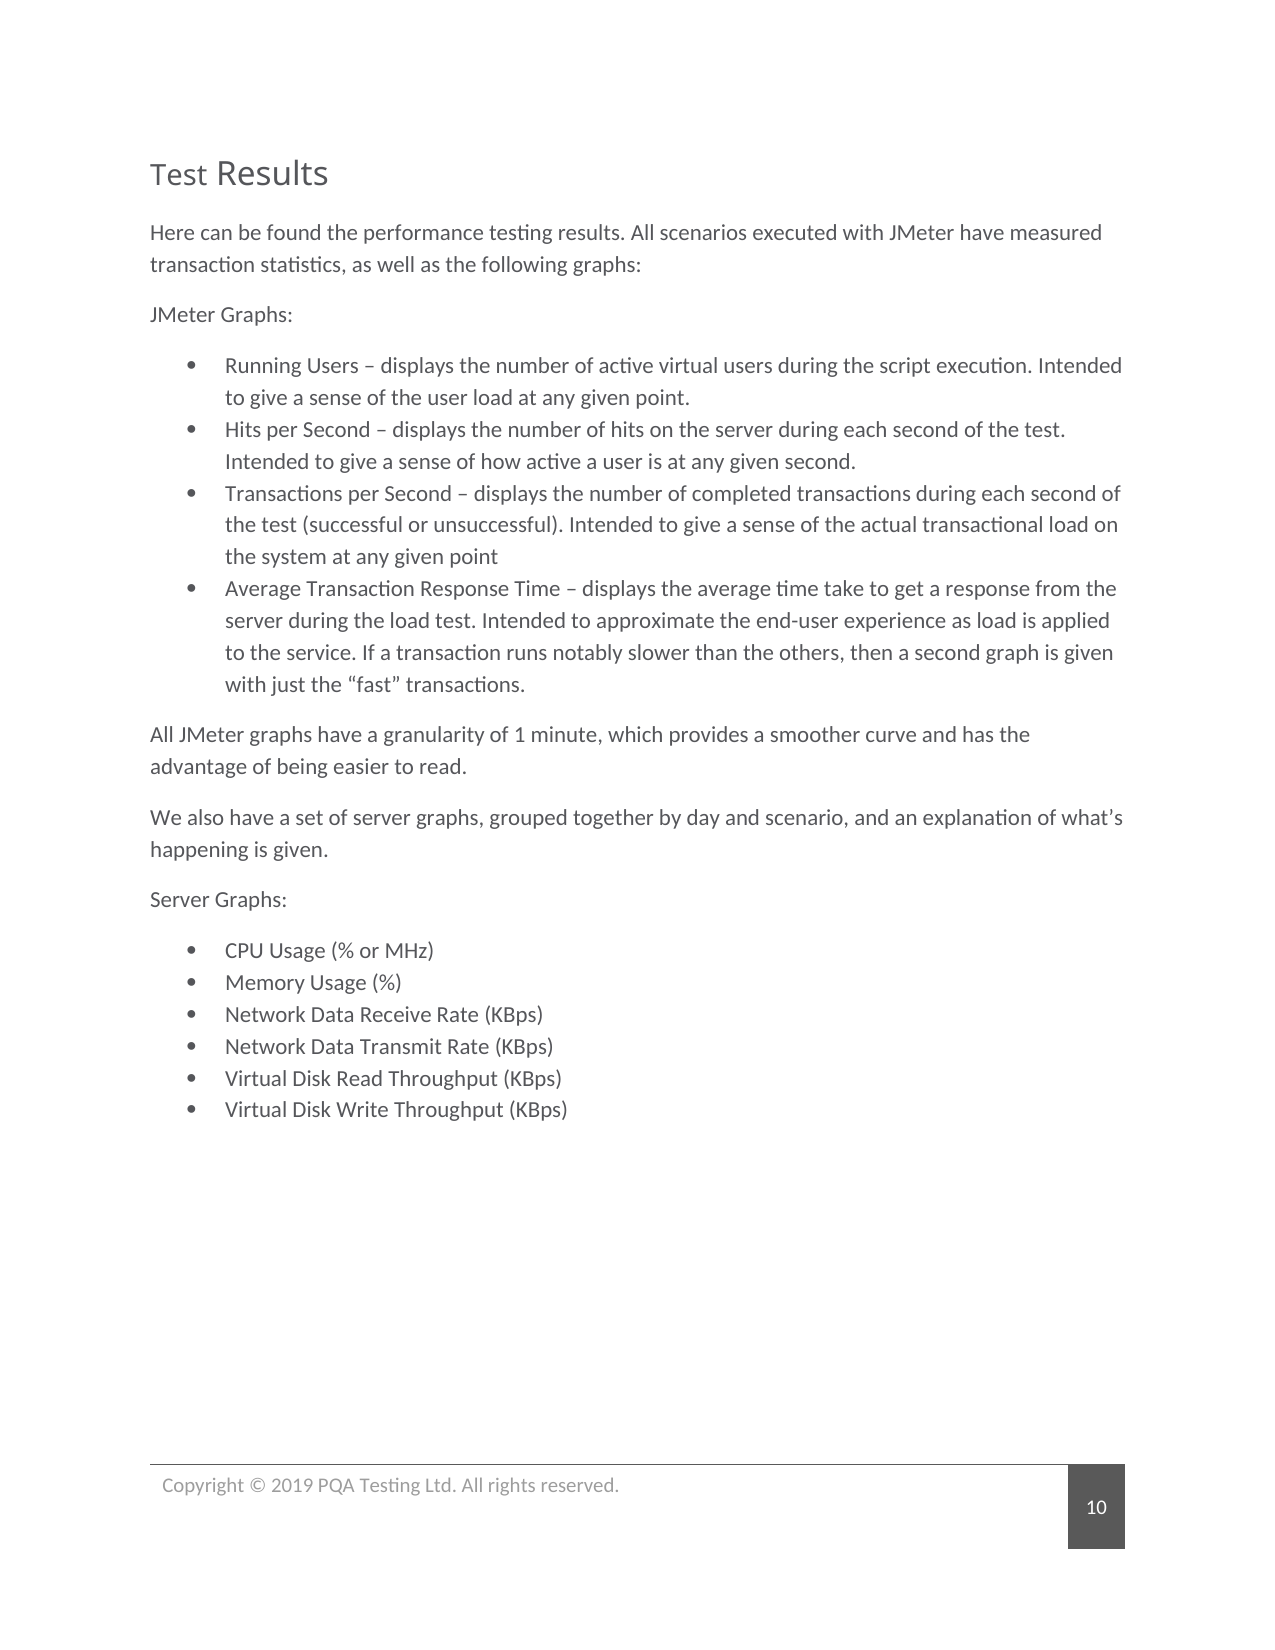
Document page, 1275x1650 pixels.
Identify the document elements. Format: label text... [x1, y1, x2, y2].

text Test Results [150, 150, 1125, 195]
text Here can be found the performance testing results. All scenarios executed with JMeter have measured transaction statistics, as well as the following graphs: [150, 218, 1125, 278]
text JMeter Graphs: [150, 301, 1125, 329]
text Server Graphs: [150, 886, 1125, 914]
list Network Data Transmit Rate (KBps) [187, 1032, 1125, 1060]
list Memory Usage (%) [187, 968, 1125, 996]
list Transactions per Second – displays the number of completed transactions during each second of the test (successful or unsuccessful). Intended to give a sense of the actual transactional load on the system at any given point [187, 479, 1125, 571]
text All JMeter graphs have a granularity of 1 minute, which provides a smoother curve and has the advantage of being easier to read. [150, 721, 1125, 781]
text We also have a set of server graphs, grouped together by day and scenario, and an explanation of what’s happening is given. [150, 803, 1125, 863]
list CPU Usage (% or MHz) [187, 936, 1125, 964]
list Running Users – displays the number of active virtual users during the script execution. Intended to give a sense of the user load at any given point. [187, 351, 1125, 411]
list Network Data Receive Rate (KBps) [187, 1000, 1125, 1028]
list Virtual Disk Read Throughput (KBps) [187, 1064, 1125, 1092]
list Hits per Second – displays the number of hits on the server during each second of the test. Intended to give a sense of how active a user is at any given second. [187, 415, 1125, 475]
list Average Transaction Response Time – displays the average time take to get a response from the server during the load test. Intended to approximate the end-user experience as load is applied to the service. If a transaction runs notably slower than the others, then a second graph is given with just the “fast” transactions. [187, 574, 1125, 698]
list Virtual Disk Write Throughput (KBps) [187, 1096, 1125, 1124]
